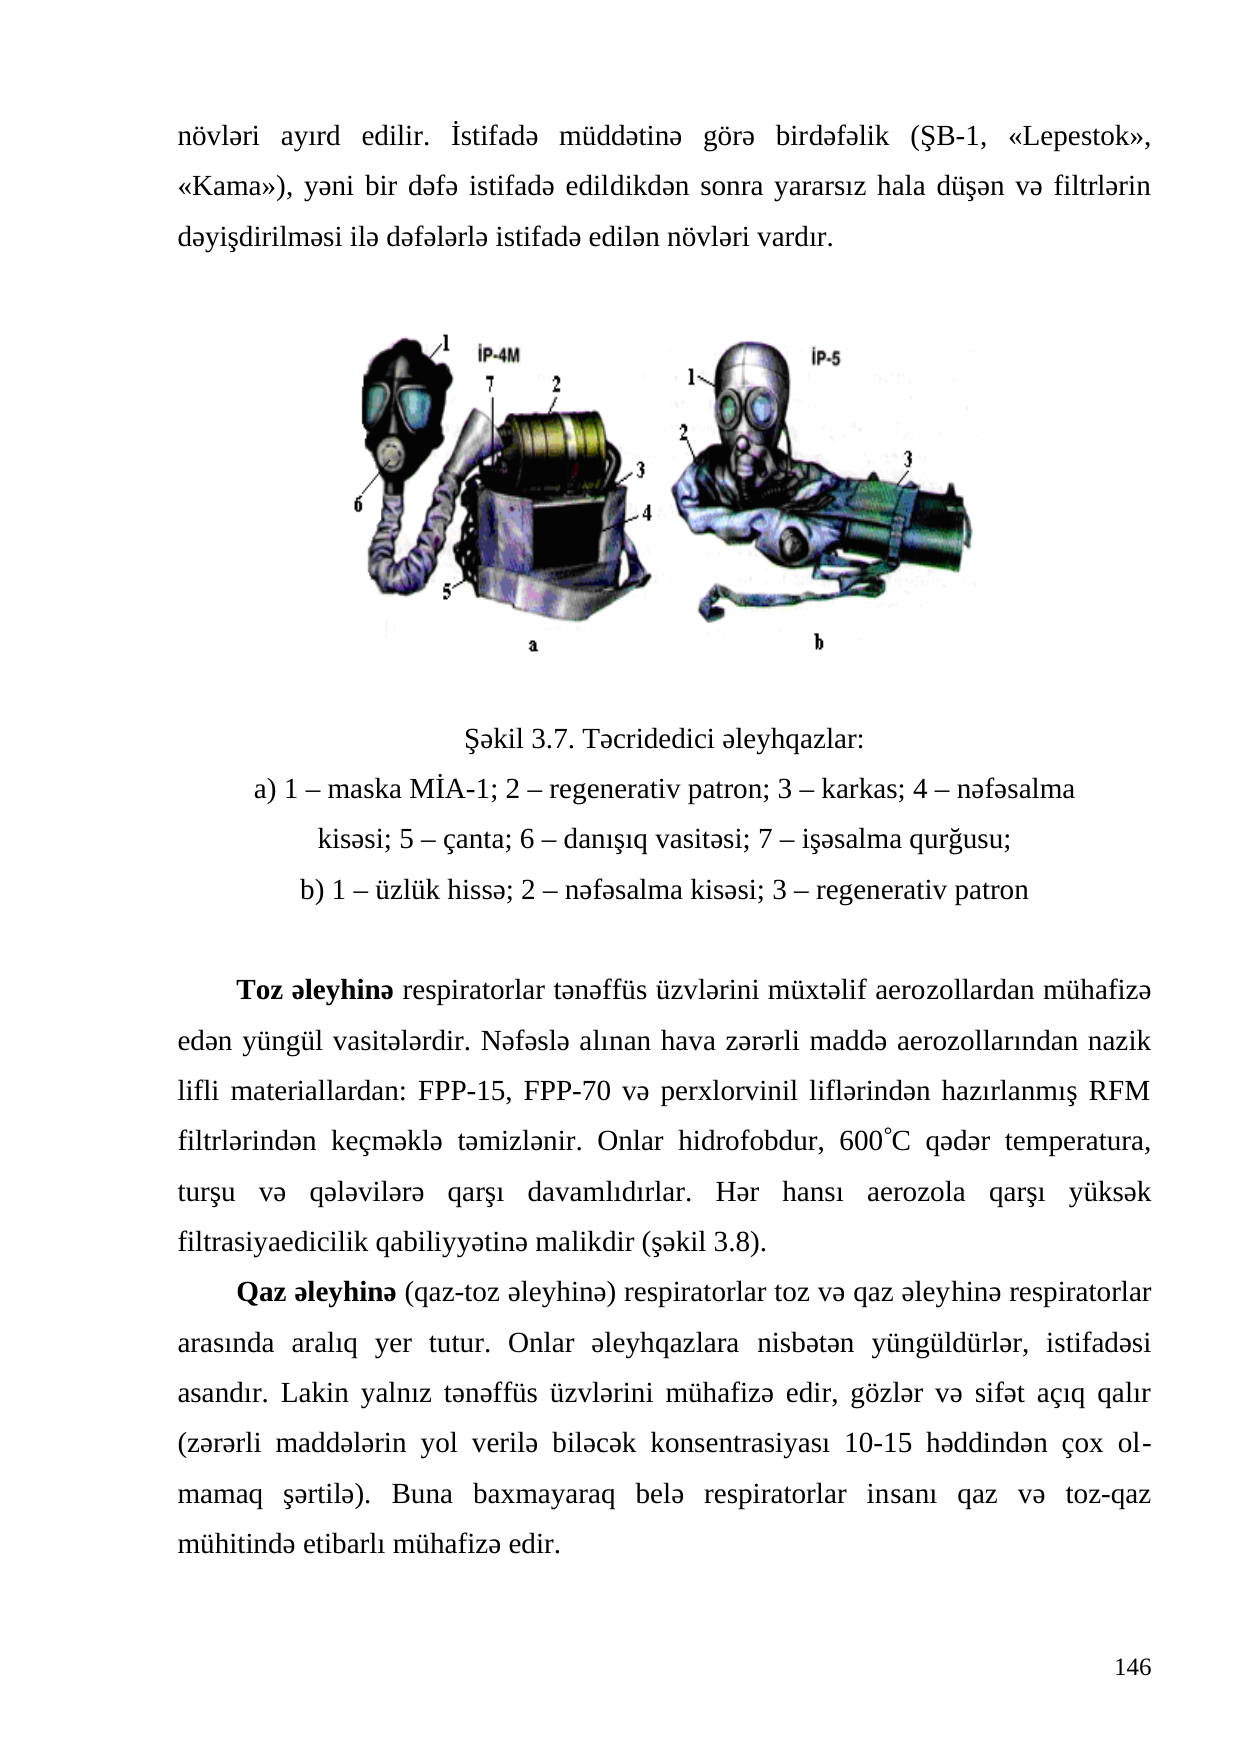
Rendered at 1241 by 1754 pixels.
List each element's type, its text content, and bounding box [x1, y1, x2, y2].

text Şəkil 3.7. Təcridedici əleyhqazlar: [177, 721, 1152, 754]
picture [346, 319, 983, 657]
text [177, 118, 1152, 252]
text Qaz əleyhinə (qaz-toz əleyhinə) respiratorlar toz və qaz əleyhinə respiratorlar arasında aralıq yer tutur. Onlar əleyhqazlara nisbətən yüngüldürlər, istifadəsi asandır. Lakin yalnız tənəffüs üzvlərini mühafizə edir, gözlər və sifət açıq qalır (zərərli maddələrin yol verilə biləcək konsentrasiyası 10-15 həddindən çox olmamaq şərtilə). Buna baxmayaraq belə respiratorlar insanı qaz və toz-qaz mühitində etibarlı mühafizə edir. [177, 1274, 1152, 1559]
text a) 1 – maska MİA-1; 2 – regenerativ patron; 3 – karkas; 4 – nəfəsalma [177, 771, 1152, 805]
text kisəsi; 5 – çanta; 6 – danışıq vasitəsi; 7 – işəsalma qurğusu; [177, 821, 1152, 855]
text b) 1 – üzlük hissə; 2 – nəfəsalma kisəsi; 3 – regenerativ patron [177, 872, 1152, 905]
text Toz əleyhinə respiratorlar tənəffüs üzvlərini müxtəlif aerozollardan mühafizə edən yüngül vasitələrdir. Nəfəslə alınan hava zərərli maddə aerozollarından nazik lifli materiallardan: FPP-15, FPP-70 və perxlorvinil liflərindən hazırlanmış RFM filtrlərindən keçməklə təmizlənir. Onlar hidrofobdur, 600C qədər temperatura, turşu və qələvilərə qarşı davamlıdırlar. Hər hansı aerozola qarşı yüksək filtrasiyaedicilik qabiliyyətinə malikdir (şəkil 3.8). [177, 972, 1152, 1258]
